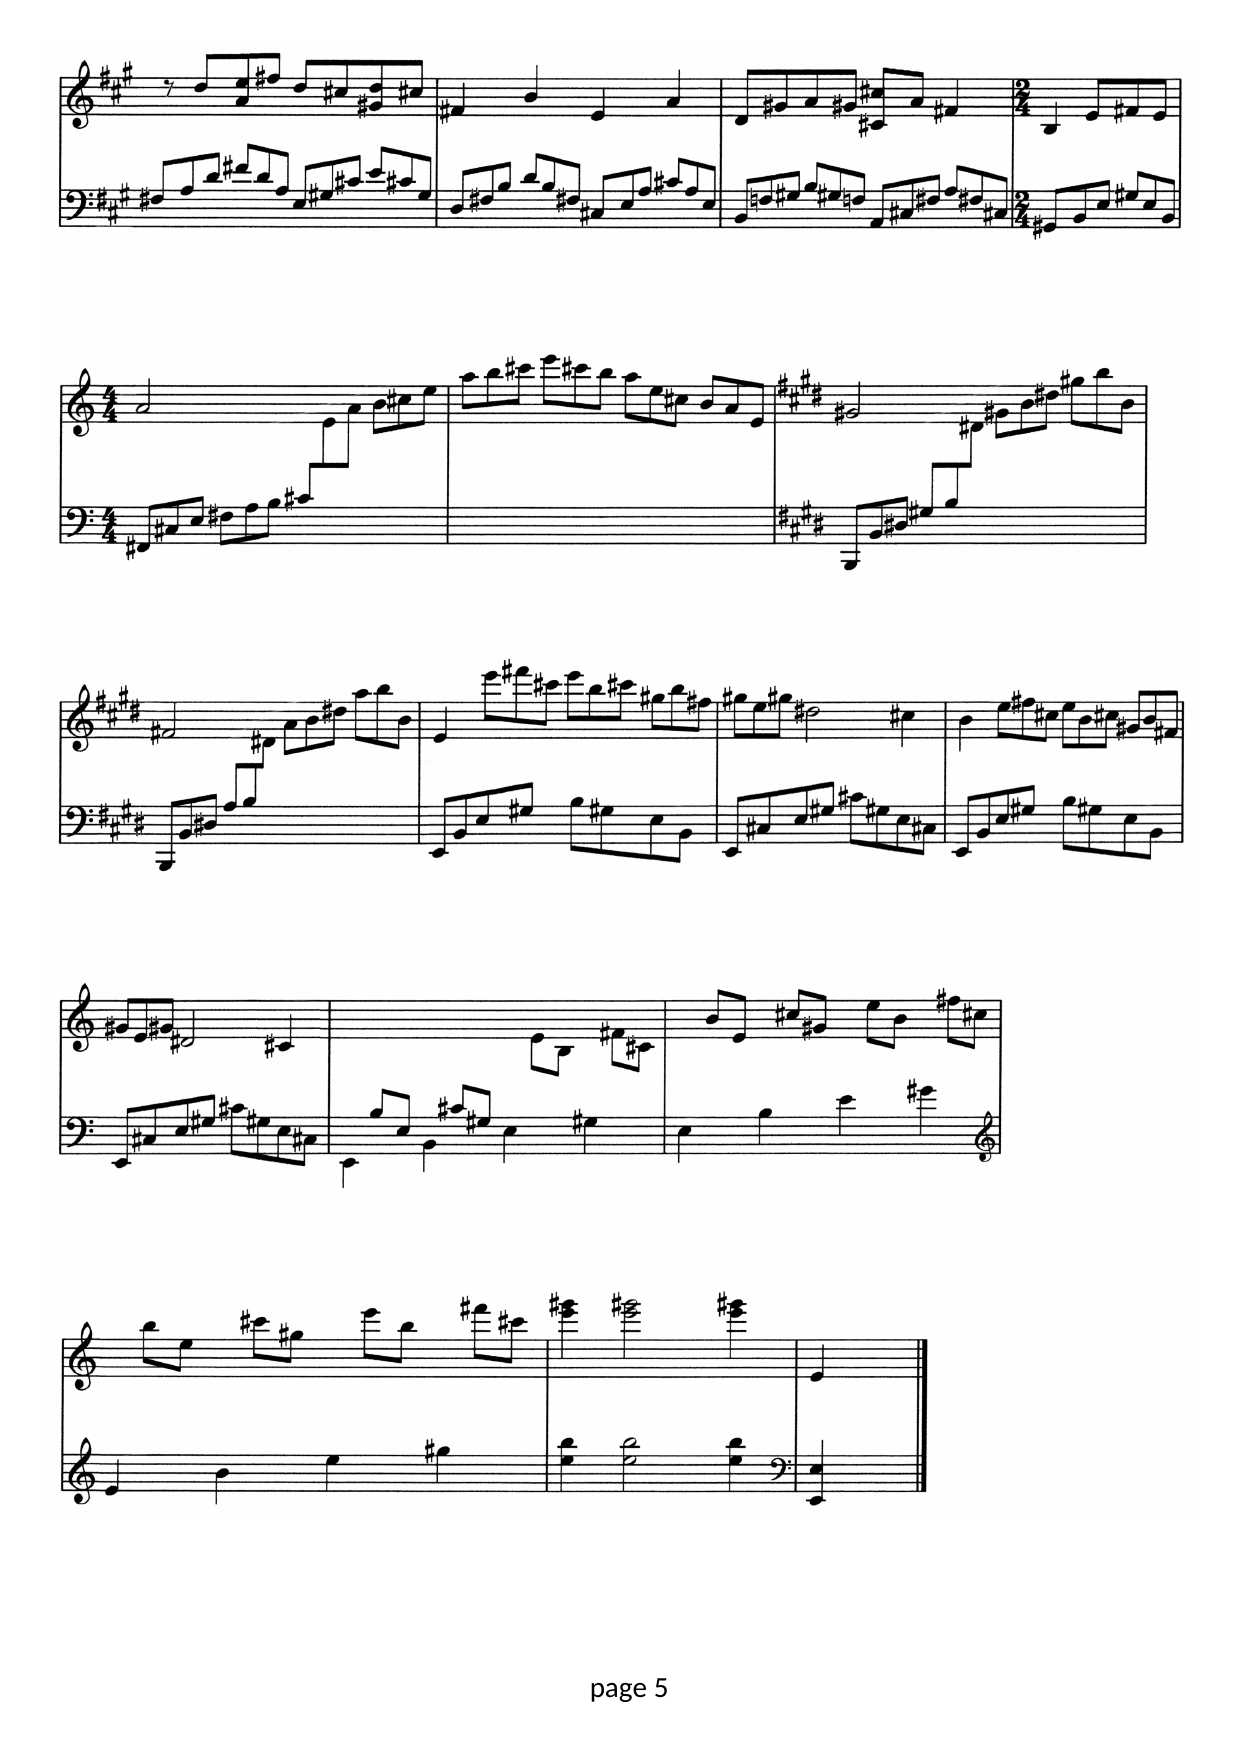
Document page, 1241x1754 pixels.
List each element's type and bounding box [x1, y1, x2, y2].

picture [46, 44, 1197, 1515]
